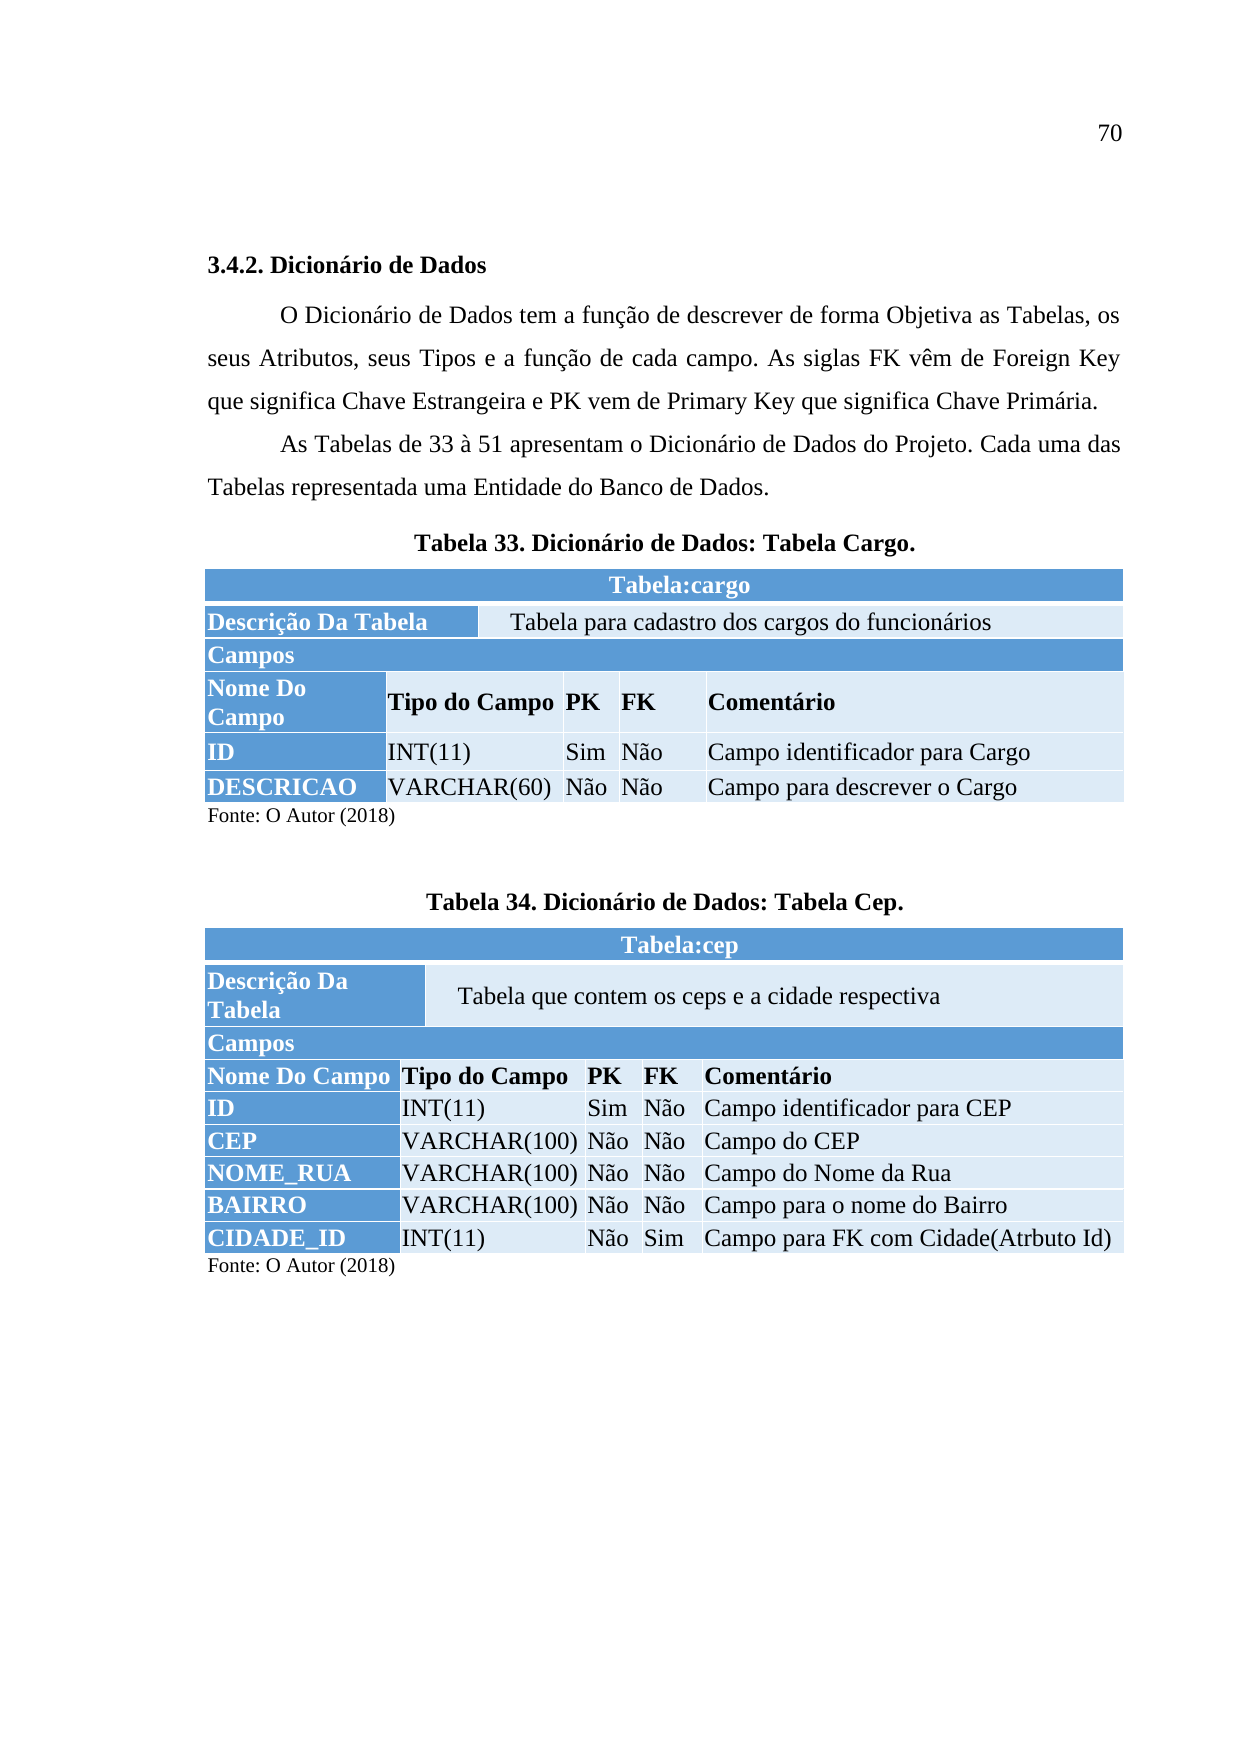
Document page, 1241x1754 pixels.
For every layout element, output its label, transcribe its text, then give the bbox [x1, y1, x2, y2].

text O Dicionário de Dados tem a função de descrever de forma Objetiva as Tabelas, os seus Atributos, seus Tipos e a função de cada campo. As siglas FK vêm de Foreign Key que significa Chave Estrangeira e PK vem de Primary Key que significa Chave Primária. [207, 300, 1122, 415]
table_cell CIDADE_ID [205, 1222, 400, 1253]
table_cell Campo do Nome da Rua [703, 1156, 1124, 1188]
table_cell Tipo do Campo [387, 672, 563, 732]
table_cell VARCHAR(100) [401, 1125, 585, 1156]
table_cell Tabela que contem os ceps e a cidade respectiva [426, 965, 1123, 1026]
table_cell PK [586, 1060, 642, 1091]
text Fonte: O Autor (2018) [207, 802, 1122, 827]
table_cell Campo para descrever o Cargo [707, 770, 1124, 802]
table_cell Não [586, 1190, 642, 1221]
table_cell Não [586, 1157, 642, 1188]
table_cell Sim [586, 1092, 642, 1124]
table_cell Não [643, 1190, 702, 1221]
text Tabela 33. Dicionário de Dados: Tabela Cargo. [207, 528, 1122, 557]
table_header Tabela:cargo [205, 569, 1123, 601]
table_cell Campos [205, 639, 1123, 671]
table_cell ID [205, 733, 386, 770]
table_cell Campo do CEP [703, 1124, 1124, 1156]
table_cell Não [643, 1125, 702, 1156]
text As Tabelas de 33 à 51 apresentam o Dicionário de Dados do Projeto. Cada uma das Tabelas representada uma Entidade do Banco de Dados. [207, 429, 1122, 501]
table_cell INT(11) [401, 1222, 585, 1253]
table_cell CEP [205, 1125, 400, 1156]
table_cell Não [643, 1157, 702, 1188]
table_cell NOME_RUA [205, 1157, 400, 1188]
table_cell Não [564, 771, 619, 802]
table_cell Campo identificador para CEP [703, 1091, 1124, 1124]
table_cell Campo para FK com Cidade(Atrbuto Id) [703, 1221, 1124, 1253]
table_cell FK [643, 1060, 702, 1091]
table_cell VARCHAR(60) [387, 771, 563, 802]
table_cell Sim [643, 1222, 702, 1253]
table_cell Descrição Da Tabela [205, 606, 478, 637]
table_cell Campos [205, 1027, 1123, 1059]
table_cell Não [620, 733, 706, 770]
table_cell VARCHAR(100) [401, 1190, 585, 1221]
table_cell BAIRRO [205, 1190, 400, 1221]
table_cell Não [586, 1222, 642, 1253]
table_cell Não [620, 771, 706, 802]
text Fonte: O Autor (2018) [207, 1253, 1122, 1277]
table_cell INT(11) [387, 733, 563, 770]
table_cell Descrição Da Tabela [205, 965, 425, 1026]
table_header Tabela:cep [205, 928, 1123, 960]
table_cell Sim [564, 733, 619, 770]
table_cell DESCRICAO [205, 771, 386, 802]
table_cell Comentário [707, 672, 1124, 732]
table_cell FK [620, 672, 706, 732]
table_cell ID [205, 1092, 400, 1124]
table_cell Tipo do Campo [401, 1060, 585, 1091]
table_cell Não [586, 1125, 642, 1156]
table_cell Nome Do Campo [205, 672, 386, 732]
table_cell Campo para o nome do Bairro [703, 1189, 1124, 1221]
text Tabela 34. Dicionário de Dados: Tabela Cep. [207, 887, 1122, 916]
subtitle Dicionário de Dados [207, 250, 1122, 279]
table_cell Tabela para cadastro dos cargos do funcionários [479, 606, 1123, 637]
table_cell Campo identificador para Cargo [707, 732, 1124, 770]
table_cell Não [643, 1092, 702, 1124]
table_cell Comentário [703, 1060, 1124, 1091]
table_cell INT(11) [401, 1092, 585, 1124]
table_cell PK [564, 672, 619, 732]
table_cell VARCHAR(100) [401, 1157, 585, 1188]
table_cell Nome Do Campo [205, 1060, 400, 1091]
